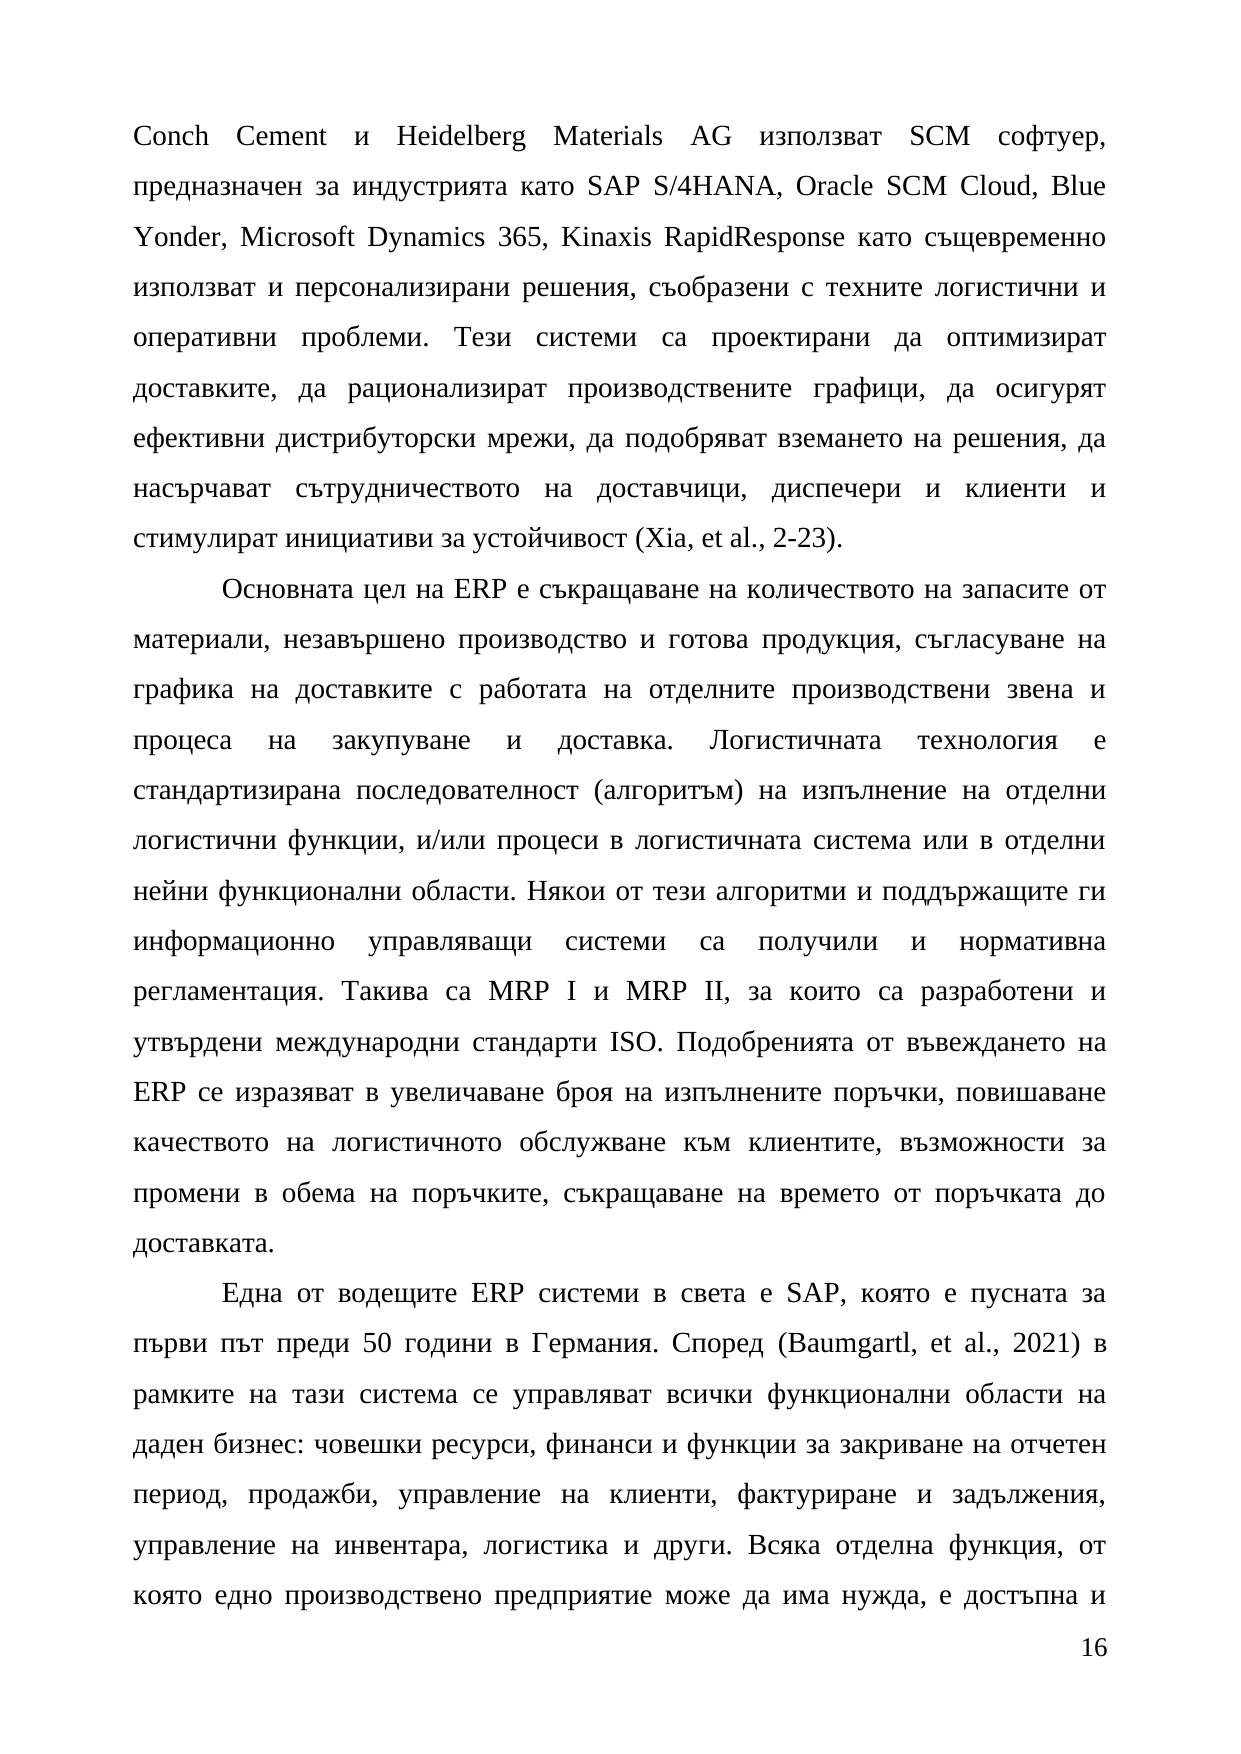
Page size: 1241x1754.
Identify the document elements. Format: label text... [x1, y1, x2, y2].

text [133, 118, 1107, 554]
text Основната цел на ЕRP е съкращаване на количеството на запасите от материали, незавършено производство и готова продукция, съгласуване на графика на доставките с работата на отделните производствени звена и процеса на закупуване и доставка. Логистичната технология e стандартизирана последователност (алгоритъм) на изпълнение на отделни логистични функции, и/или процеси в логистичната система или в отделни нейни функционални области. Някои от тези алгоритми и поддържащите ги информационно управляващи системи са получили и нормативна регламентация. Такива са MRP I и MRP II, за които са разработени и утвърдени международни стандарти ISO. Подобренията от въвеждането на ERP се изразяват в увеличаване броя на изпълнените поръчки, повишаване качеството на логистичното обслужване към клиентите, възможности за промени в обема на поръчките, съкращаване на времето от поръчката до доставката. [133, 571, 1107, 1258]
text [133, 1275, 1107, 1611]
